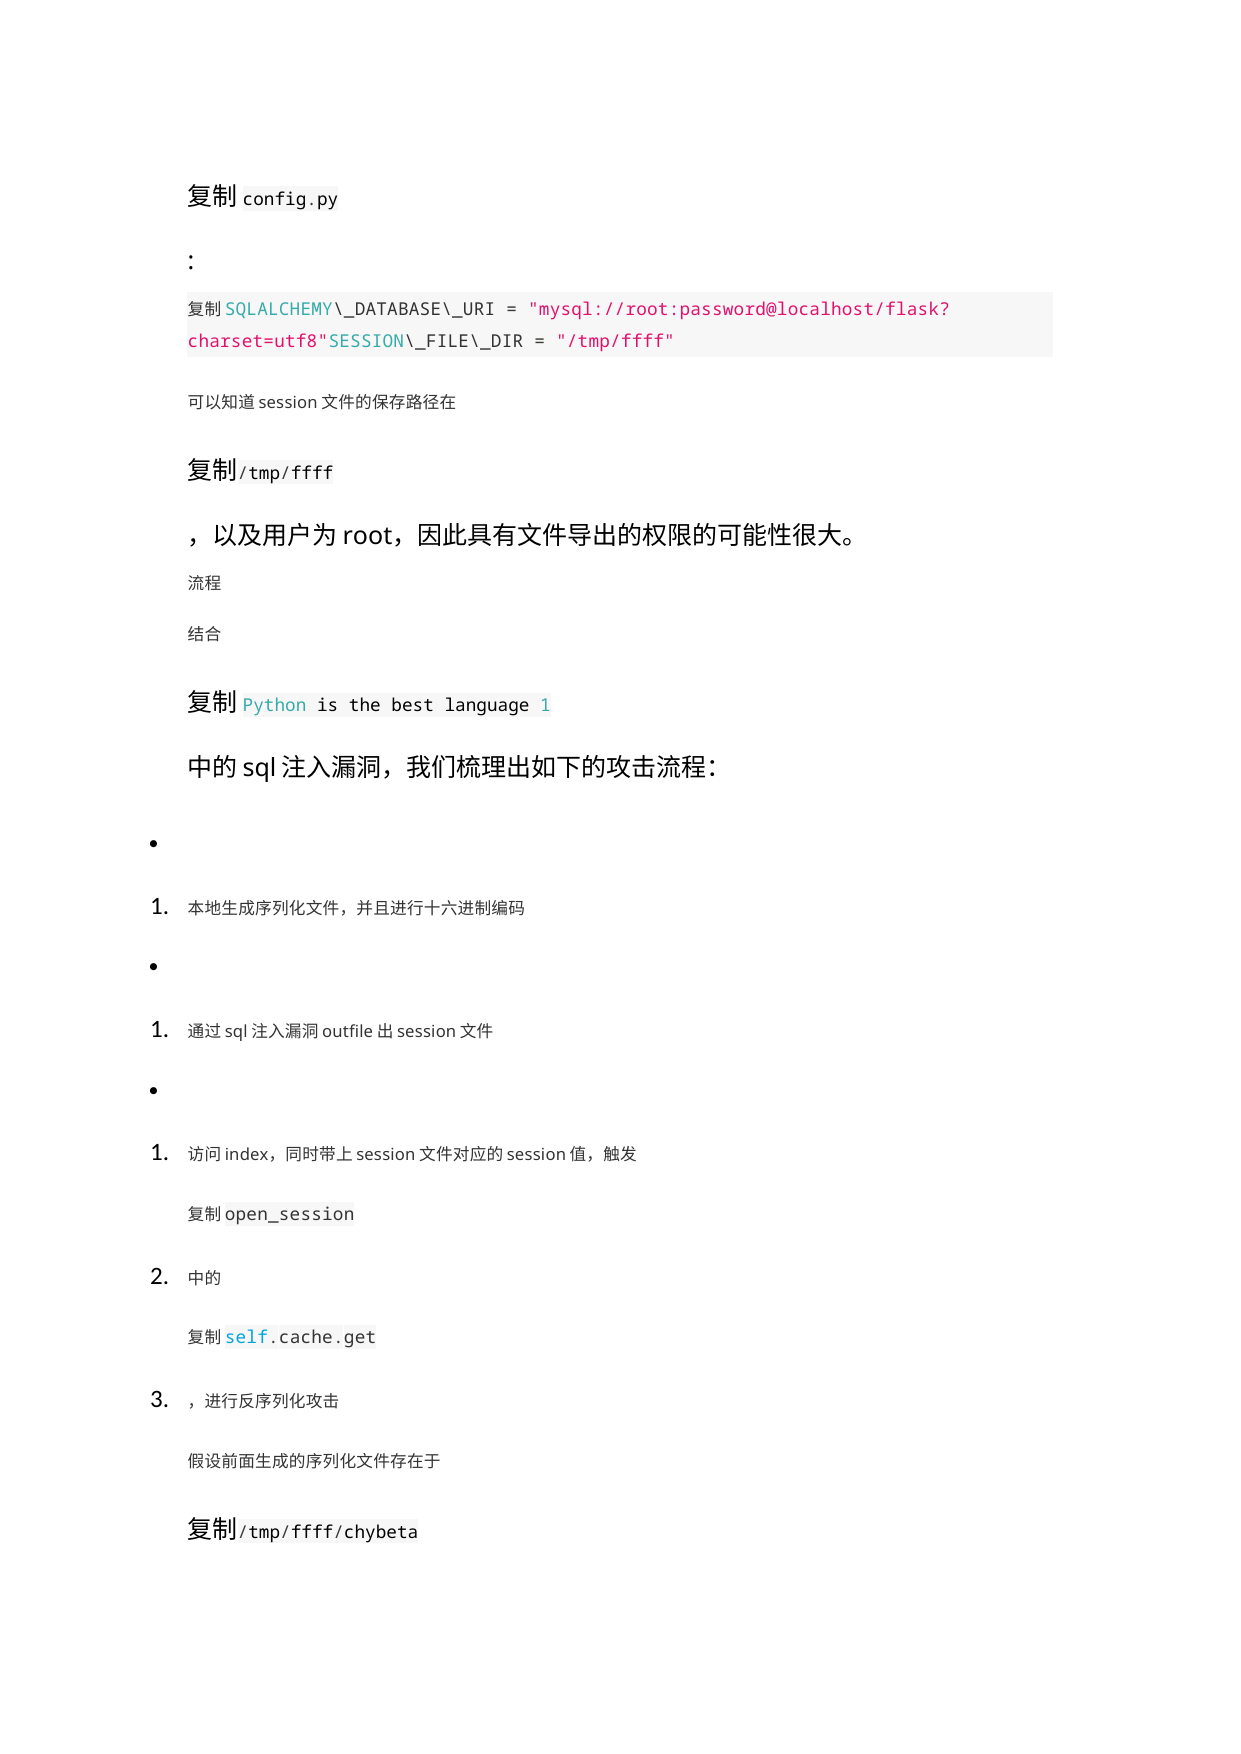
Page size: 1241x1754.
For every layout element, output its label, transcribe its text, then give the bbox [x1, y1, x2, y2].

text ，以及用户为root，因此具有文件导出的权限的可能性很大。 [187, 501, 1053, 566]
text 可以知道session文件的保存路径在 [187, 385, 1053, 417]
text 复制SQLALCHEMY\_DATABASE\_URI = "mysql://root:password@localhost/flask?charset=utf8"SESSION\_FILE\_DIR = "/tmp/ffff" [187, 292, 1053, 357]
list 本地生成序列化文件，并且进行十六进制编码 [150, 889, 1053, 921]
list ，进行反序列化攻击 [150, 1382, 1053, 1415]
text 假设前面生成的序列化文件存在于 [187, 1444, 1053, 1476]
text 复制/tmp/ffff/chybeta [187, 1495, 1053, 1560]
list 通过sql注入漏洞outfile出session文件 [150, 1012, 1053, 1045]
text 结合 [187, 617, 1053, 649]
text 复制Python is the best language 1 [187, 668, 1053, 733]
list 中的 [150, 1259, 1053, 1291]
text 流程 [187, 566, 1053, 598]
text 复制config.py [187, 162, 1053, 227]
list 访问index，同时带上session文件对应的session值，触发 [150, 1136, 1053, 1168]
text 复制self.cache.get [187, 1321, 1053, 1353]
text 中的sql注入漏洞，我们梳理出如下的攻击流程： [187, 733, 1053, 798]
text 复制/tmp/ffff [187, 436, 1053, 501]
text : [187, 227, 1053, 292]
text 复制open_session [187, 1197, 1053, 1230]
